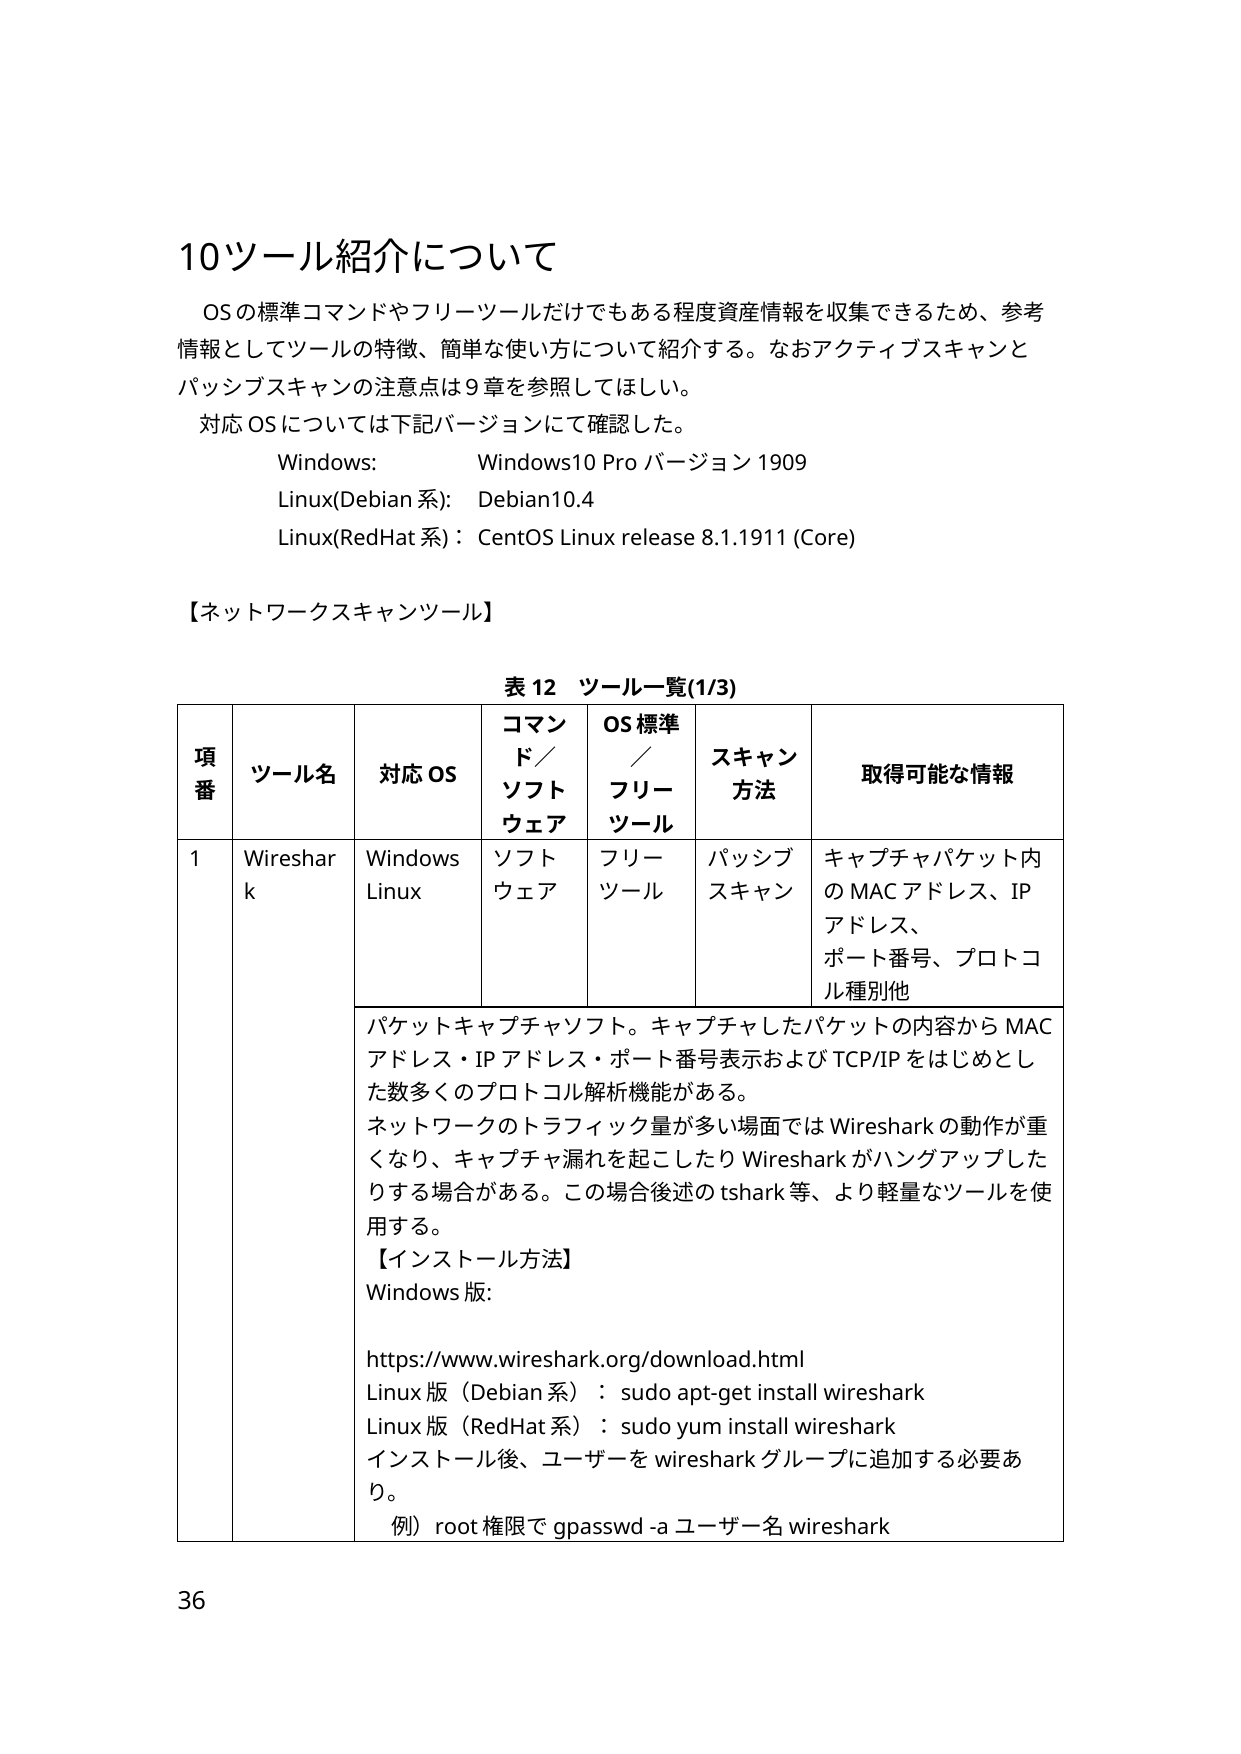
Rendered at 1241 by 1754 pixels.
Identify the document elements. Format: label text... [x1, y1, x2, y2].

text 【ネットワークスキャンツール】 [177, 592, 1063, 629]
table_cell ソフト ウェア [482, 840, 587, 1006]
text 対応OSについては下記バージョンにて確認した。 [177, 404, 1063, 442]
table_cell Wireshark [233, 840, 354, 1006]
text Linux(Debian系): Debian10.4 [177, 479, 1063, 517]
table_cell パケットキャプチャソフト。キャプチャしたパケットの内容からMACアドレス・IPアドレス・ポート番号表示およびTCP/IPをはじめとした数多くのプロトコル解析機能がある。 ネットワークのトラフィック量が多い場面ではWiresharkの動作が重くなり、キャプチャ漏れを起こしたりWiresharkがハングアップしたりする場合がある。この場合後述のtshark等、より軽量なツールを使用する。 【インストール方法】 Windows版: https://www.wireshark.org/download.html Linux版（Debian系）： sudo apt-get install wireshark Linux版（RedHat系）： sudo yum install wireshark インストール後、ユーザーをwiresharkグループに追加する必要あり。 例）root権限で gpasswd -a ユーザー名 wireshark [355, 1008, 1063, 1541]
table_cell Windows Linux [355, 840, 481, 1006]
table_cell パッシブ スキャン [696, 840, 811, 1006]
table_header 対応OS [355, 705, 481, 839]
table_cell 1 [178, 840, 232, 1541]
table_header スキャン方法 [696, 705, 811, 839]
table_header コマンド／ ソフト ウェア [482, 705, 587, 839]
text 表 12 ツール一覧(1/3) [177, 667, 1063, 704]
text OSの標準コマンドやフリーツールだけでもある程度資産情報を収集できるため、参考情報としてツールの特徴、簡単な使い方について紹介する。なおアクティブスキャンとパッシブスキャンの注意点は９章を参照してほしい。 [177, 292, 1063, 404]
table_header 項番 [178, 705, 232, 839]
table_cell [233, 1006, 354, 1541]
table_cell キャプチャパケット内のMACアドレス、IPアドレス、 ポート番号、プロトコル種別他 [812, 840, 1063, 1006]
subtitle ツール紹介について [177, 217, 1063, 292]
table_header OS標準／ フリー ツール [588, 705, 695, 839]
text Windows: Windows10 Pro バージョン1909 [177, 442, 1063, 479]
table_header ツール名 [233, 705, 354, 839]
table_cell フリー ツール [588, 840, 695, 1006]
text Linux(RedHat系)： CentOS Linux release 8.1.1911 (Core) [177, 517, 1063, 554]
table_header 取得可能な情報 [812, 705, 1063, 839]
